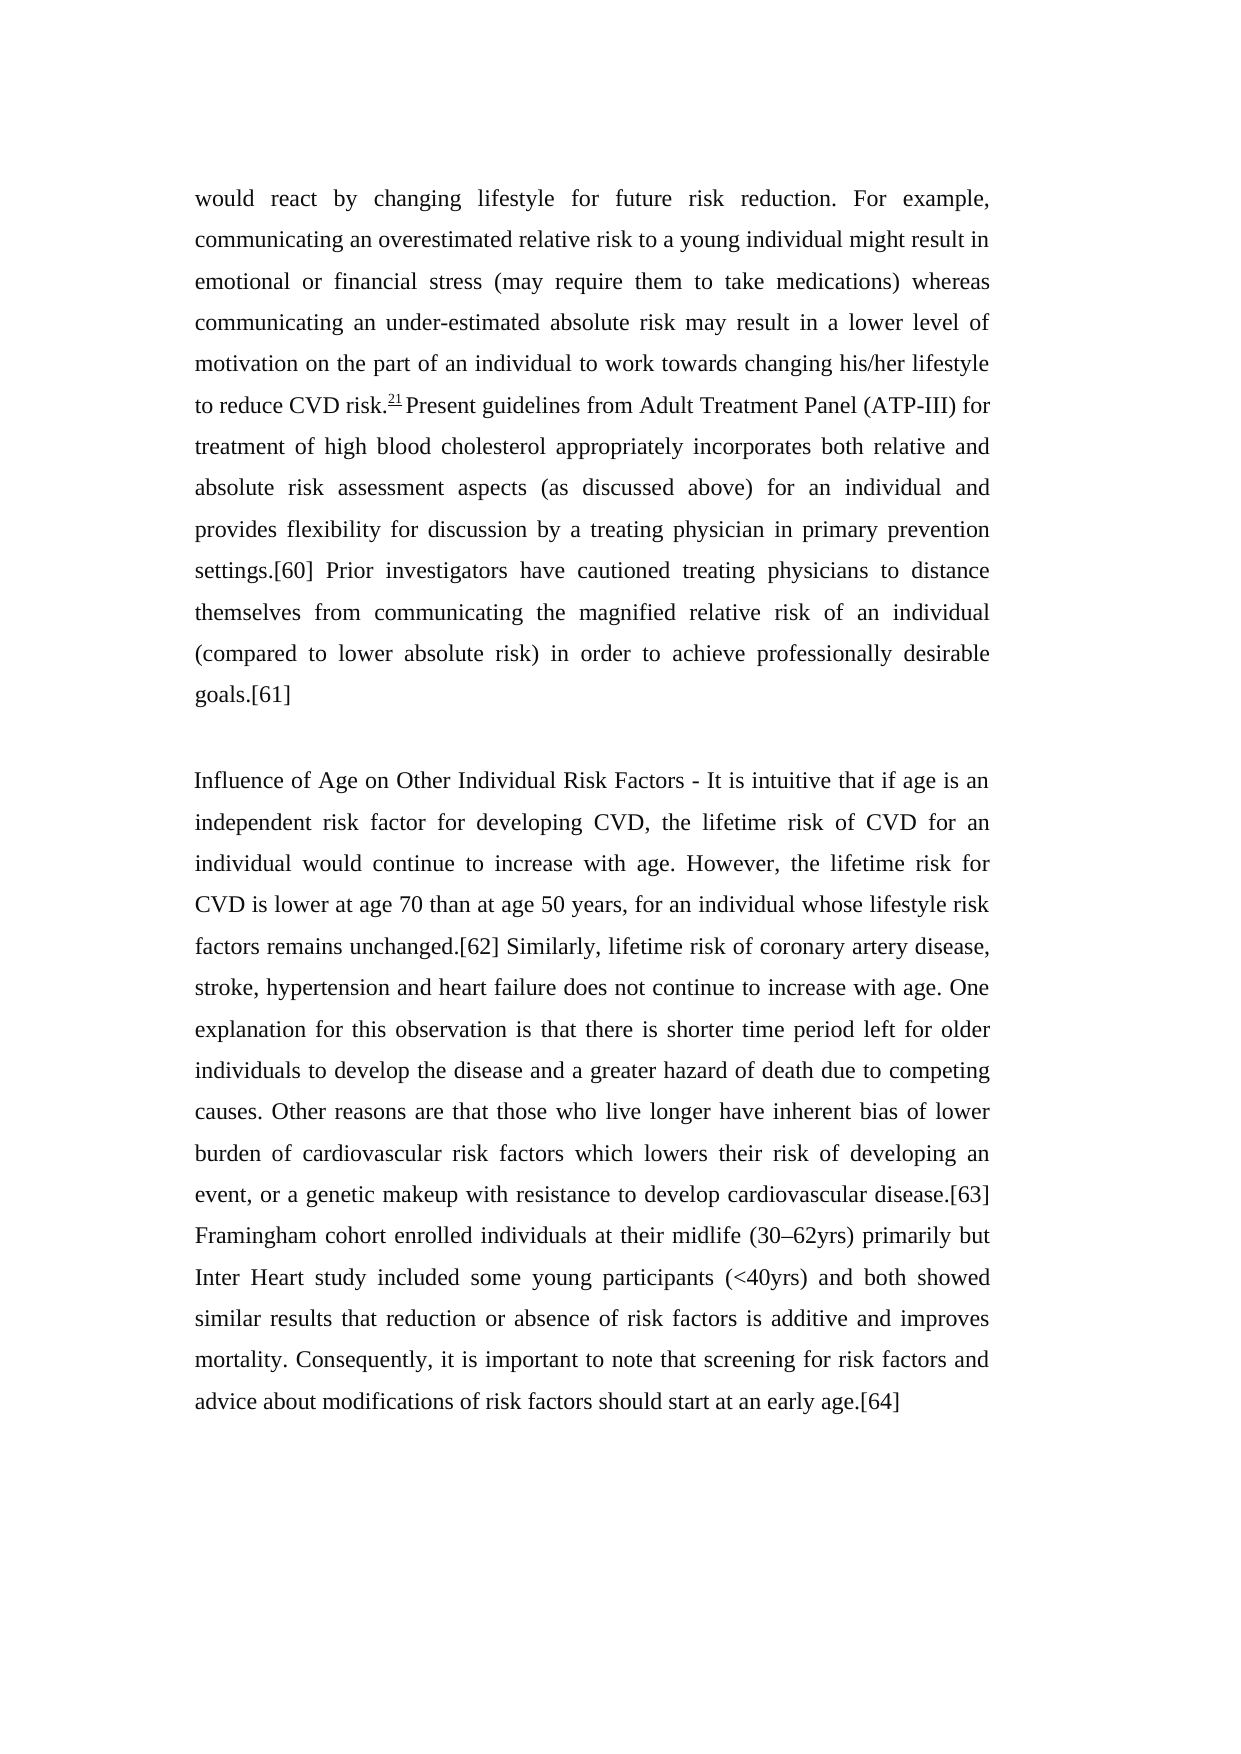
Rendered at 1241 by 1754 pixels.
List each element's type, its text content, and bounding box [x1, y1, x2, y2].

text Influence of Age on Other Individual Risk Factors - It is intuitive that if age is an independent risk factor for developing CVD, the lifetime risk of CVD for an individual would continue to increase with age. However, the lifetime risk for CVD is lower at age 70 than at age 50 years, for an individual whose lifestyle risk factors remains unchanged.[62] Similarly, lifetime risk of coronary artery disease, stroke, hypertension and heart failure does not continue to increase with age. One explanation for this observation is that there is shorter time period left for older individuals to develop the disease and a greater hazard of death due to competing causes. Other reasons are that those who live longer have inherent bias of lower burden of cardiovascular risk factors which lowers their risk of developing an event, or a genetic makeup with resistance to develop cardiovascular disease.[63] Framingham cohort enrolled individuals at their midlife (30–62yrs) primarily but Inter Heart study included some young participants (<40yrs) and both showed similar results that reduction or absence of risk factors is additive and improves mortality. Consequently, it is important to note that screening for risk factors and advice about modifications of risk factors should start at an early age.[64] [193, 766, 991, 1414]
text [193, 184, 991, 708]
